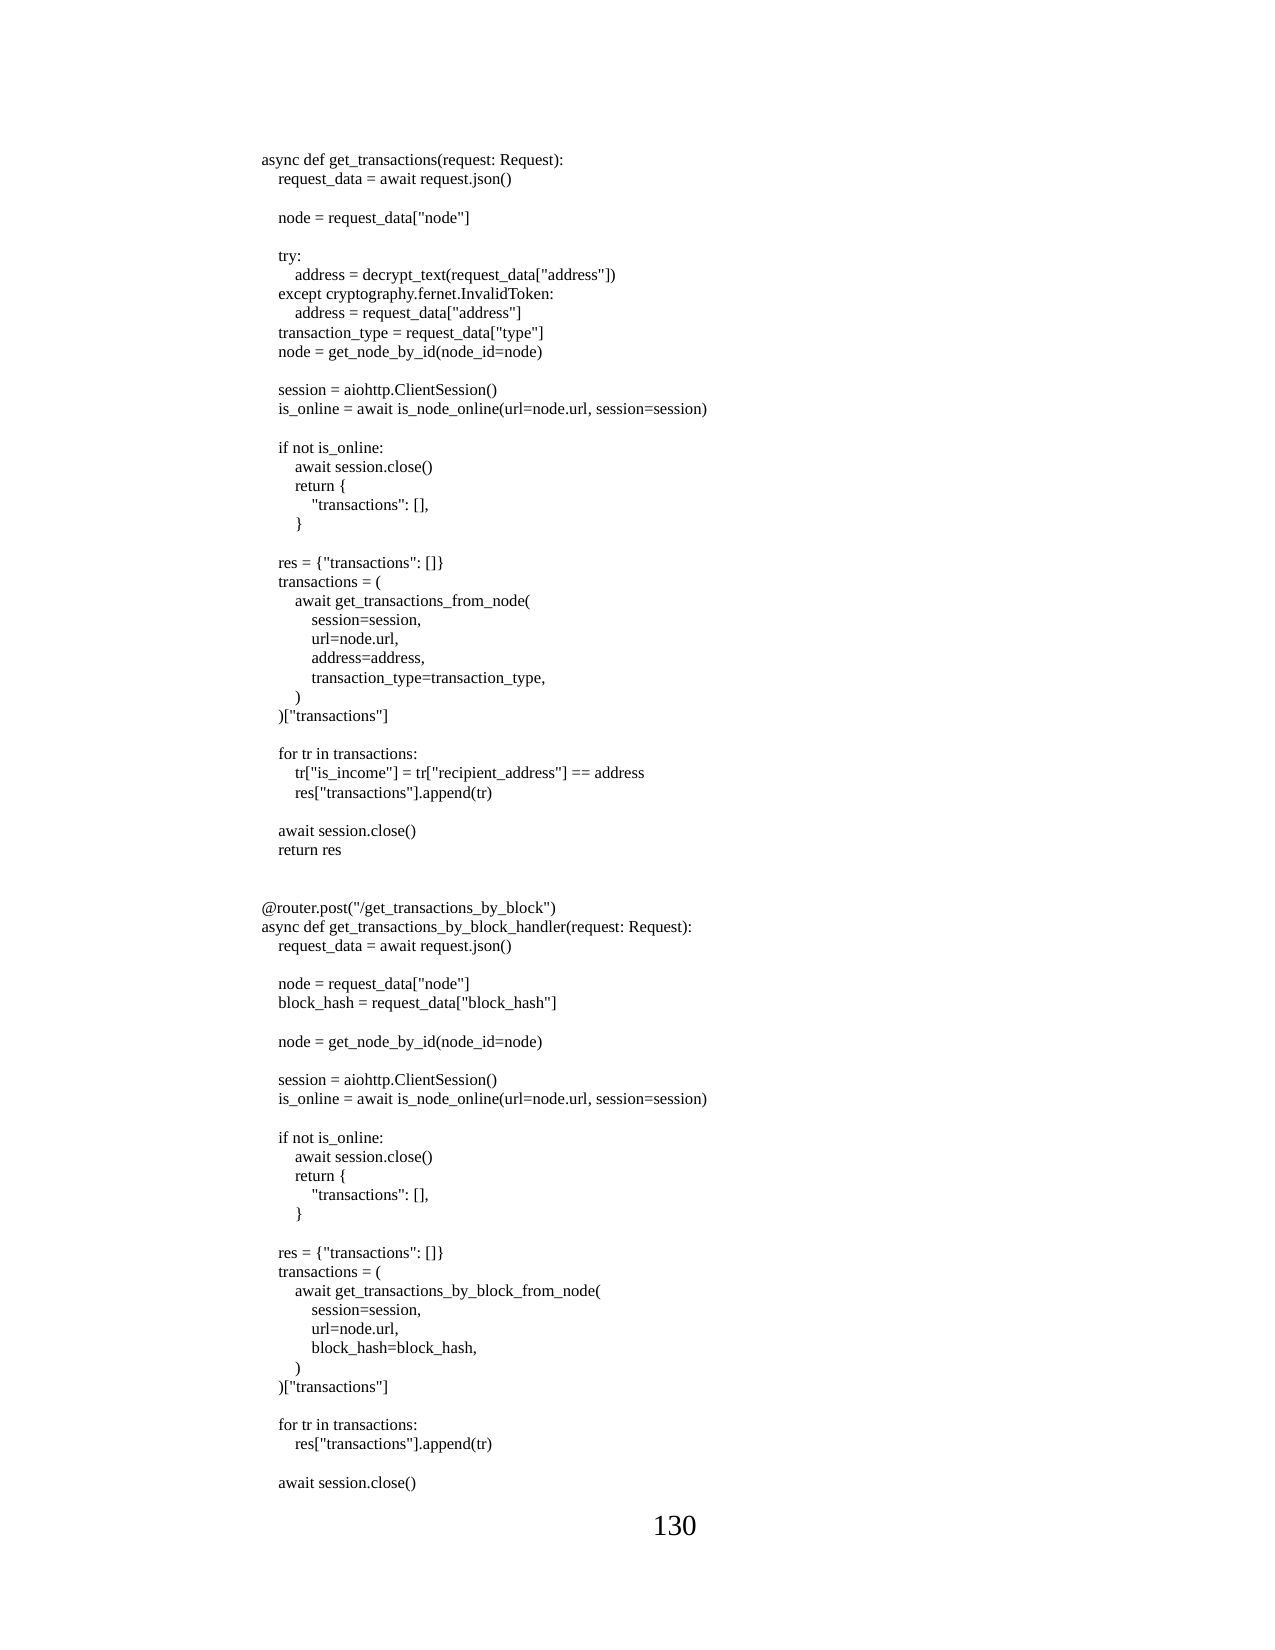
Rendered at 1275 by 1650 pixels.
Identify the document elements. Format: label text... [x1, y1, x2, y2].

list try: [261, 246, 1125, 265]
list await session.close() [261, 457, 1125, 476]
list request_data = await request.json() [261, 169, 1125, 188]
list block_hash = request_data["block_hash"] [261, 993, 1125, 1012]
list for tr in transactions: [261, 1415, 1125, 1434]
list @router.post("/get_transactions_by_block") [261, 897, 1125, 917]
list url=node.url, [261, 1319, 1125, 1338]
list for tr in transactions: [261, 744, 1125, 763]
list return { [261, 476, 1125, 495]
list tr["is_income"] = tr["recipient_address"] == address [261, 763, 1125, 782]
list transactions = ( [261, 572, 1125, 591]
list await get_transactions_by_block_from_node( [261, 1281, 1125, 1300]
list is_online = await is_node_online(url=node.url, session=session) [261, 399, 1125, 418]
list except cryptography.fernet.InvalidToken: [261, 284, 1125, 303]
list is_online = await is_node_online(url=node.url, session=session) [261, 1089, 1125, 1108]
list res["transactions"].append(tr) [261, 782, 1125, 802]
list async def get_transactions_by_block_handler(request: Request): [261, 917, 1125, 936]
list ) [261, 1357, 1125, 1377]
list } [261, 1204, 1125, 1223]
list } [261, 514, 1125, 533]
list session = aiohttp.ClientSession() [261, 380, 1125, 399]
list )["transactions"] [261, 706, 1125, 725]
list )["transactions"] [261, 1377, 1125, 1396]
list await session.close() [261, 1472, 1125, 1492]
list "transactions": [], [261, 1185, 1125, 1204]
list if not is_online: [261, 437, 1125, 457]
list return res [261, 840, 1125, 859]
list request_data = await request.json() [261, 936, 1125, 955]
list url=node.url, [261, 629, 1125, 648]
list transaction_type=transaction_type, [261, 667, 1125, 687]
list transaction_type = request_data["type"] [261, 322, 1125, 342]
list transactions = ( [261, 1262, 1125, 1281]
list await session.close() [261, 1147, 1125, 1166]
list session=session, [261, 610, 1125, 629]
list ) [261, 687, 1125, 706]
list block_hash=block_hash, [261, 1338, 1125, 1357]
list return { [261, 1166, 1125, 1185]
list res = {"transactions": []} [261, 1242, 1125, 1262]
list if not is_online: [261, 1127, 1125, 1147]
list node = get_node_by_id(node_id=node) [261, 1032, 1125, 1051]
list async def get_transactions(request: Request): [261, 150, 1125, 169]
list node = get_node_by_id(node_id=node) [261, 342, 1125, 361]
list node = request_data["node"] [261, 207, 1125, 227]
list await session.close() [261, 821, 1125, 840]
list "transactions": [], [261, 495, 1125, 514]
list res = {"transactions": []} [261, 552, 1125, 572]
list address = request_data["address"] [261, 303, 1125, 322]
list await get_transactions_from_node( [261, 591, 1125, 610]
list res["transactions"].append(tr) [261, 1434, 1125, 1453]
list session = aiohttp.ClientSession() [261, 1070, 1125, 1089]
list address = decrypt_text(request_data["address"]) [261, 265, 1125, 284]
list node = request_data["node"] [261, 974, 1125, 993]
list session=session, [261, 1300, 1125, 1319]
list address=address, [261, 648, 1125, 667]
